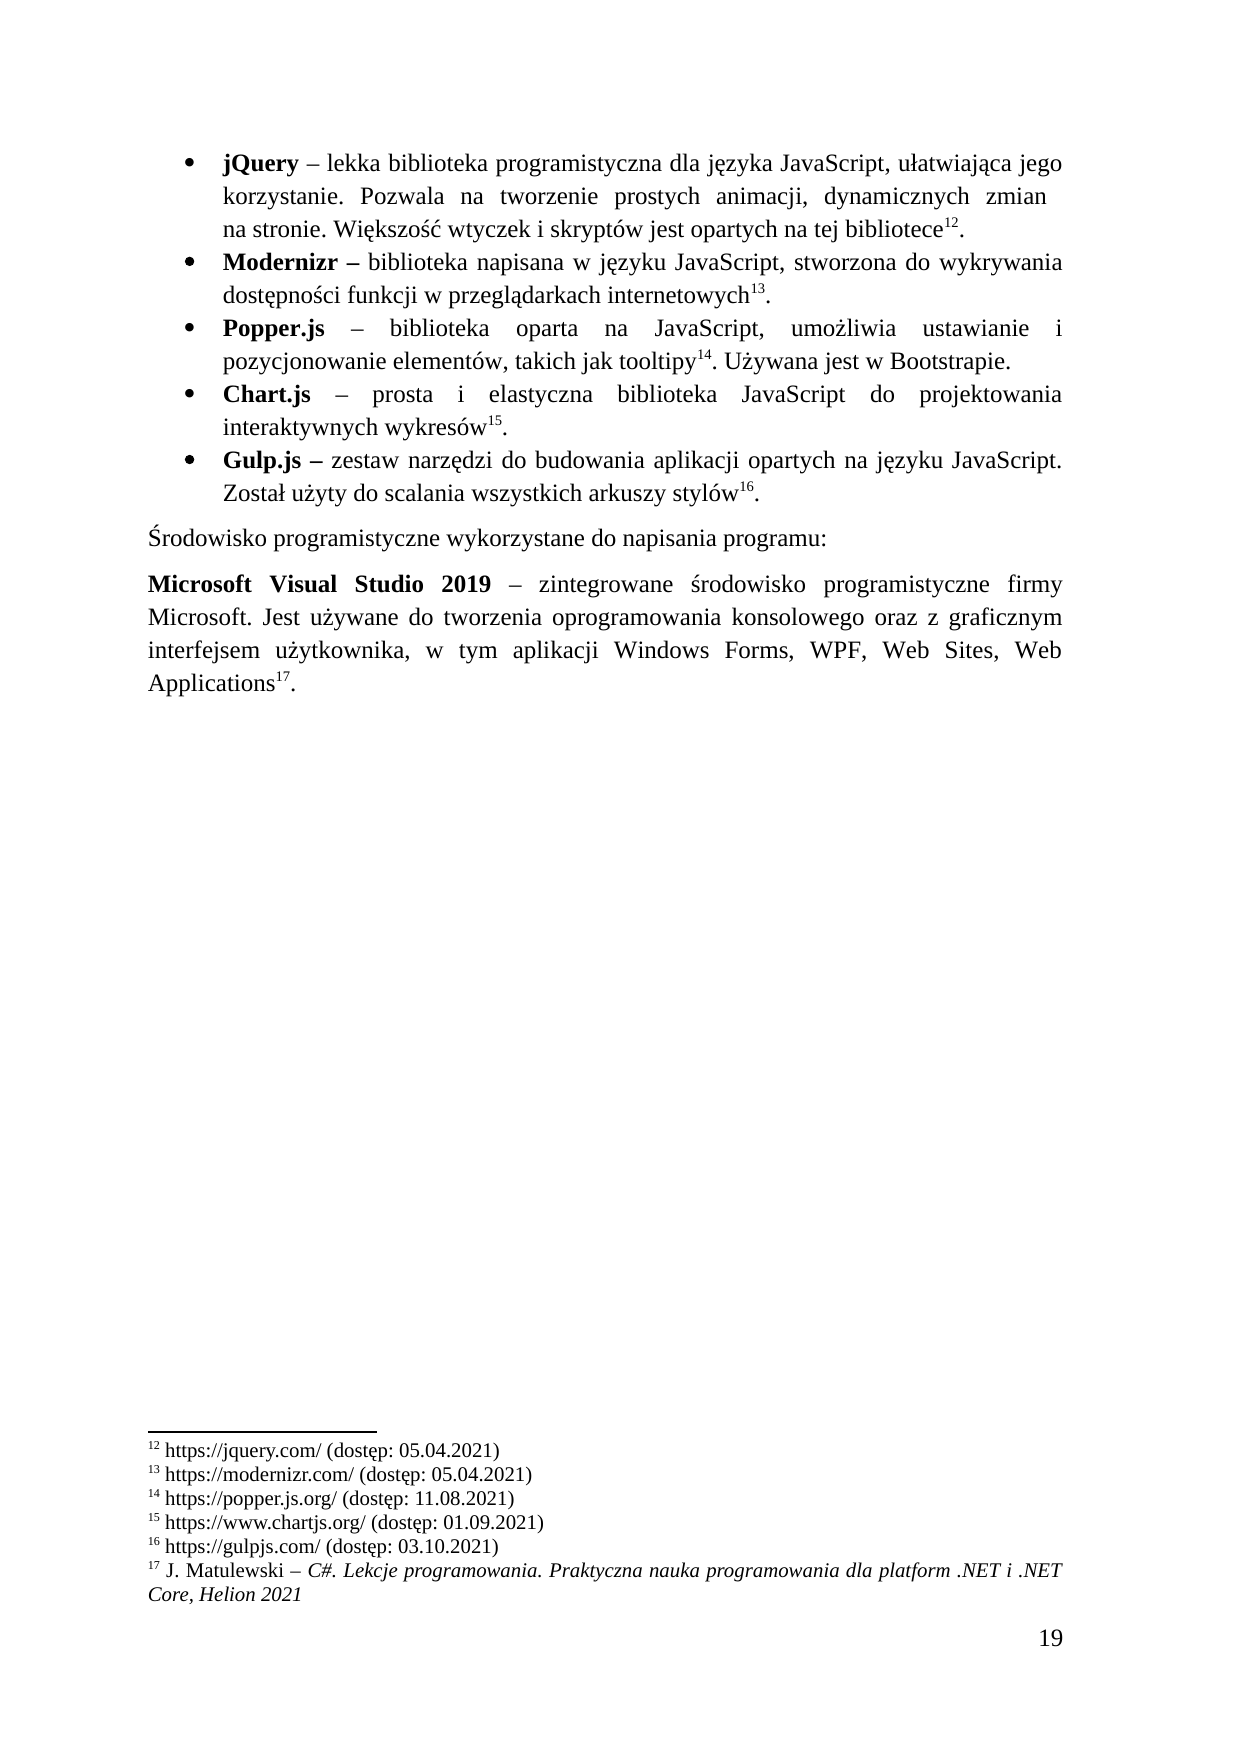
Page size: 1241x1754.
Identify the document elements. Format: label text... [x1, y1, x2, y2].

list Popper.js – biblioteka oparta na JavaScript, umożliwia ustawianie i pozycjonowanie elementów, takich jak tooltipy. Używana jest w Bootstrapie. [185, 313, 1063, 374]
list jQuery – lekka biblioteka programistyczna dla języka JavaScript, ułatwiająca jego korzystanie. Pozwala na tworzenie prostych animacji, dynamicznych zmian na stronie. Większość wtyczek i skryptów jest opartych na tej bibliotece. [185, 148, 1063, 242]
list Microsoft Visual Studio 2019 – zintegrowane środowisko programistyczne firmy Microsoft. Jest używane do tworzenia oprogramowania konsolowego oraz z graficznym interfejsem użytkownika, w tym aplikacji Windows Forms, WPF, Web Sites, Web Applications. [148, 569, 1063, 697]
list Gulp.js – zestaw narzędzi do budowania aplikacji opartych na języku JavaScript. Został użyty do scalania wszystkich arkuszy stylów. [185, 445, 1063, 507]
text Środowisko programistyczne wykorzystane do napisania programu: [148, 523, 1063, 552]
list Modernizr – biblioteka napisana w języku JavaScript, stworzona do wykrywania dostępności funkcji w przeglądarkach internetowych. [185, 247, 1063, 308]
list Chart.js – prosta i elastyczna biblioteka JavaScript do projektowania interaktywnych wykresów. [185, 379, 1063, 441]
